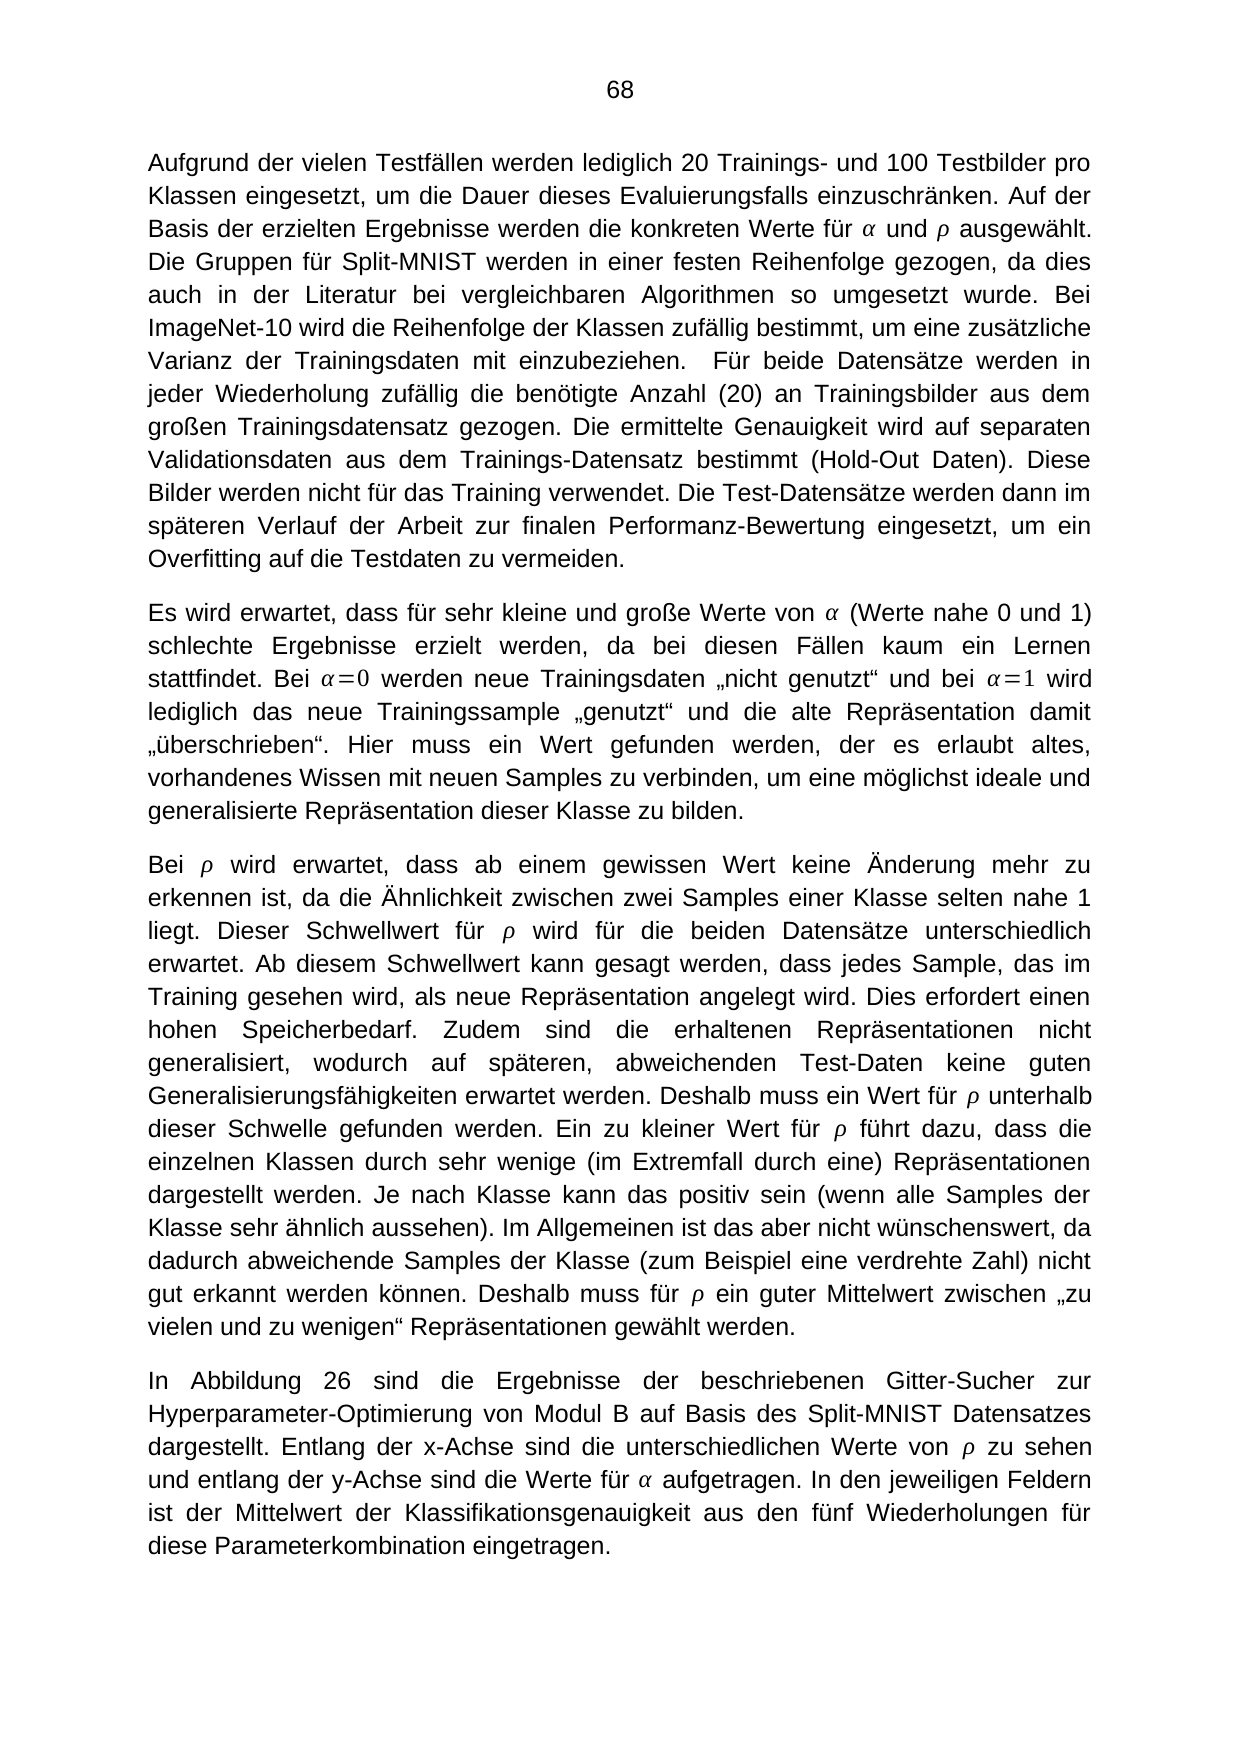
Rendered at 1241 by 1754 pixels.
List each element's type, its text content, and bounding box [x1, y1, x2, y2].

text Es wird erwartet, dass für sehr kleine und große Werte von (Werte nahe 0 und 1) schlechte Ergebnisse erzielt werden, da bei diesen Fällen kaum ein Lernen stattfindet. Bei werden neue Trainingsdaten „nicht genutzt“ und bei wird lediglich das neue Trainingssample „genutzt“ und die alte Repräsentation damit „überschrieben“. Hier muss ein Wert gefunden werden, der es erlaubt altes, vorhandenes Wissen mit neuen Samples zu verbinden, um eine möglichst ideale und generalisierte Repräsentation dieser Klasse zu bilden. [148, 598, 1092, 825]
text Bei wird erwartet, dass ab einem gewissen Wert keine Änderung mehr zu erkennen ist, da die Ähnlichkeit zwischen zwei Samples einer Klasse selten nahe 1 liegt. Dieser Schwellwert für wird für die beiden Datensätze unterschiedlich erwartet. Ab diesem Schwellwert kann gesagt werden, dass jedes Sample, das im Training gesehen wird, als neue Repräsentation angelegt wird. Dies erfordert einen hohen Speicherbedarf. Zudem sind die erhaltenen Repräsentationen nicht generalisiert, wodurch auf späteren, abweichenden Test-Daten keine guten Generalisierungsfähigkeiten erwartet werden. Deshalb muss ein Wert für unterhalb dieser Schwelle gefunden werden. Ein zu kleiner Wert für führt dazu, dass die einzelnen Klassen durch sehr wenige (im Extremfall durch eine) Repräsentationen dargestellt werden. Je nach Klasse kann das positiv sein (wenn alle Samples der Klasse sehr ähnlich aussehen). Im Allgemeinen ist das aber nicht wünschenswert, da dadurch abweichende Samples der Klasse (zum Beispiel eine verdrehte Zahl) nicht gut erkannt werden können. Deshalb muss für ein guter Mittelwert zwischen „zu vielen und zu wenigen“ Repräsentationen gewählt werden. [148, 850, 1092, 1341]
text In Abbildung 26 sind die Ergebnisse der beschriebenen Gitter-Sucher zur Hyperparameter-Optimierung von Modul B auf Basis des Split-MNIST Datensatzes dargestellt. Entlang der x-Achse sind die unterschiedlichen Werte von zu sehen und entlang der y-Achse sind die Werte für aufgetragen. In den jeweiligen Feldern ist der Mittelwert der Klassifikationsgenauigkeit aus den fünf Wiederholungen für diese Parameterkombination eingetragen. [148, 1366, 1092, 1560]
text Aufgrund der vielen Testfällen werden lediglich 20 Trainings- und 100 Testbilder pro Klassen eingesetzt, um die Dauer dieses Evaluierungsfalls einzuschränken. Auf der Basis der erzielten Ergebnisse werden die konkreten Werte für und ausgewählt. Die Gruppen für Split-MNIST werden in einer festen Reihenfolge gezogen, da dies auch in der Literatur bei vergleichbaren Algorithmen so umgesetzt wurde. Bei ImageNet-10 wird die Reihenfolge der Klassen zufällig bestimmt, um eine zusätzliche Varianz der Trainingsdaten mit einzubeziehen. Für beide Datensätze werden in jeder Wiederholung zufällig die benötigte Anzahl (20) an Trainingsbilder aus dem großen Trainingsdatensatz gezogen. Die ermittelte Genauigkeit wird auf separaten Validationsdaten aus dem Trainings-Datensatz bestimmt (Hold-Out Daten). Diese Bilder werden nicht für das Training verwendet. Die Test-Datensätze werden dann im späteren Verlauf der Arbeit zur finalen Performanz-Bewertung eingesetzt, um ein Overfitting auf die Testdaten zu vermeiden. [148, 148, 1092, 573]
